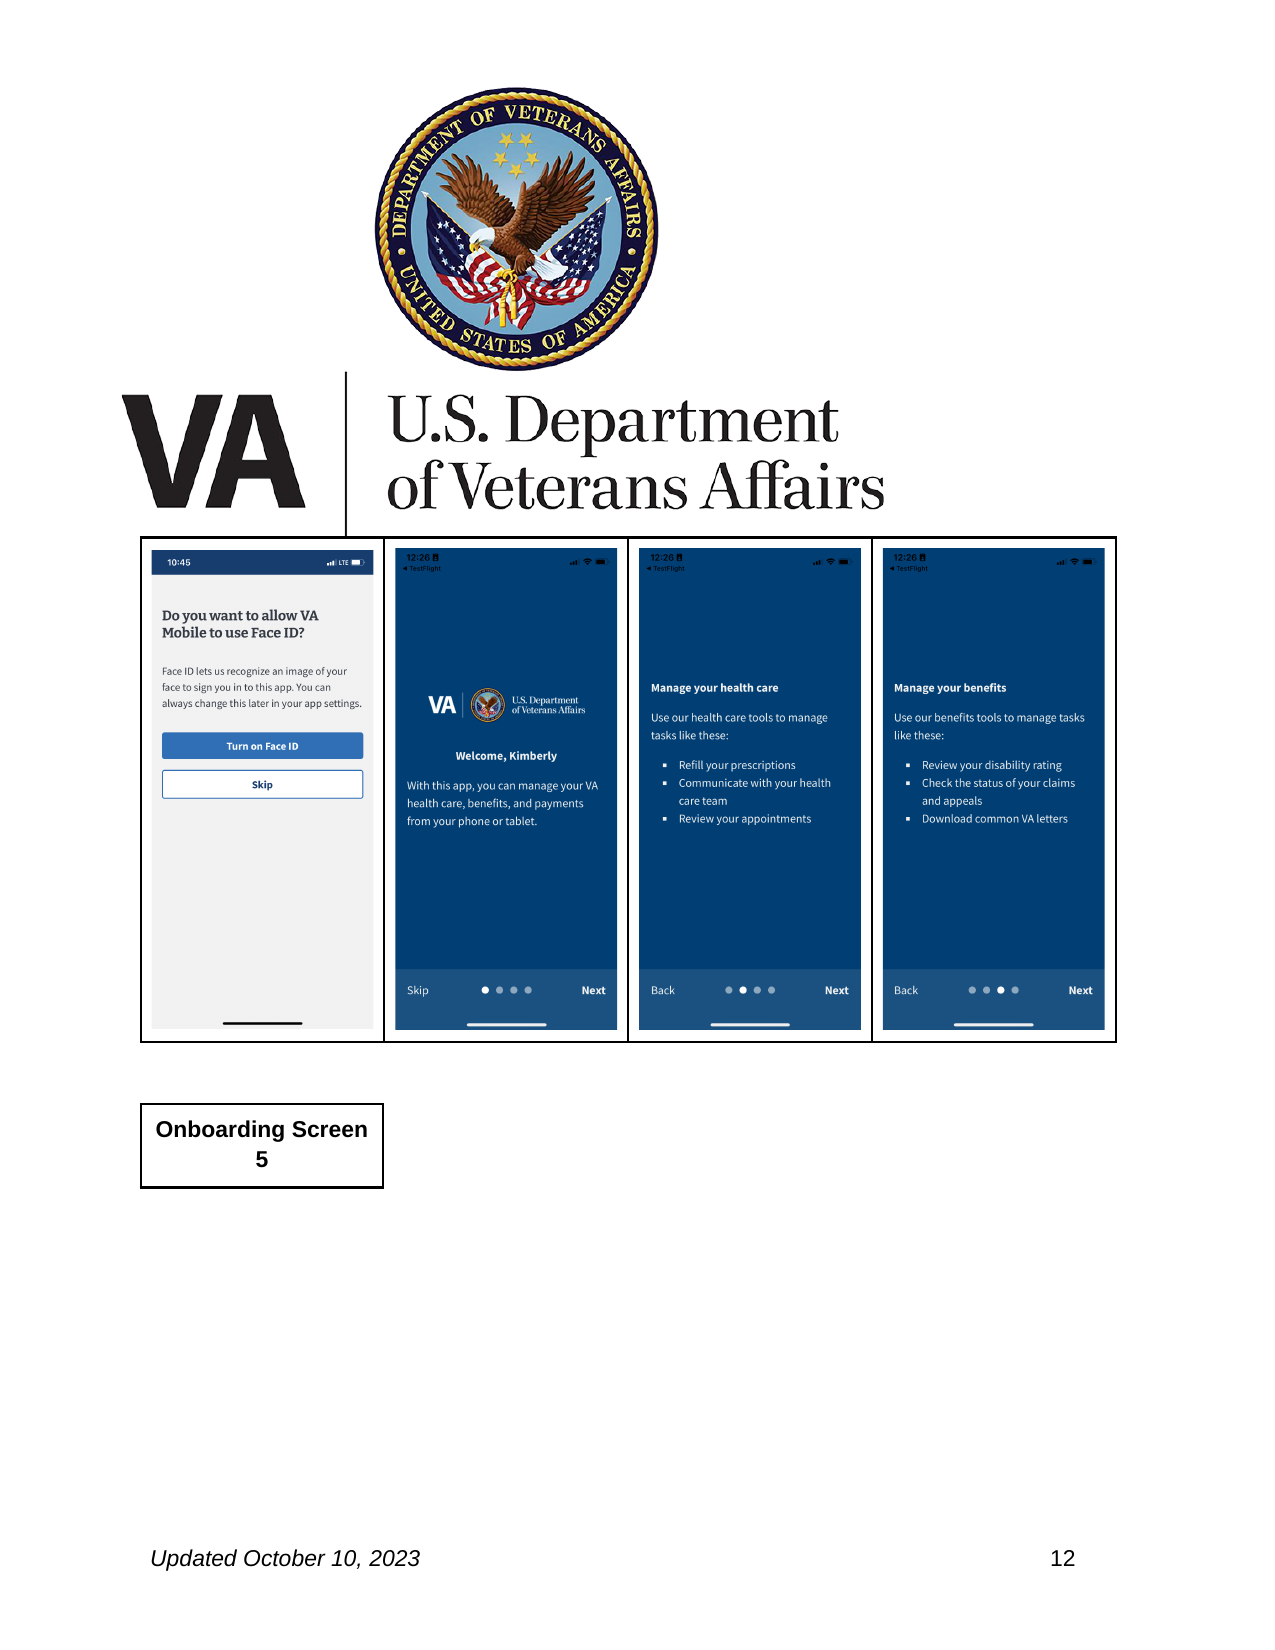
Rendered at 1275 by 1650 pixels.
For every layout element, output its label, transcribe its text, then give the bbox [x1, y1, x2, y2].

table_cell [873, 539, 1115, 1041]
picture [151, 550, 374, 1029]
table_header Onboarding Screen 5 [142, 1105, 382, 1186]
table_cell [385, 539, 627, 1041]
picture [121, 75, 884, 537]
picture [395, 548, 618, 1030]
table_cell [142, 539, 383, 1041]
picture [639, 548, 861, 1030]
picture [882, 548, 1105, 1030]
table_cell [629, 539, 871, 1041]
